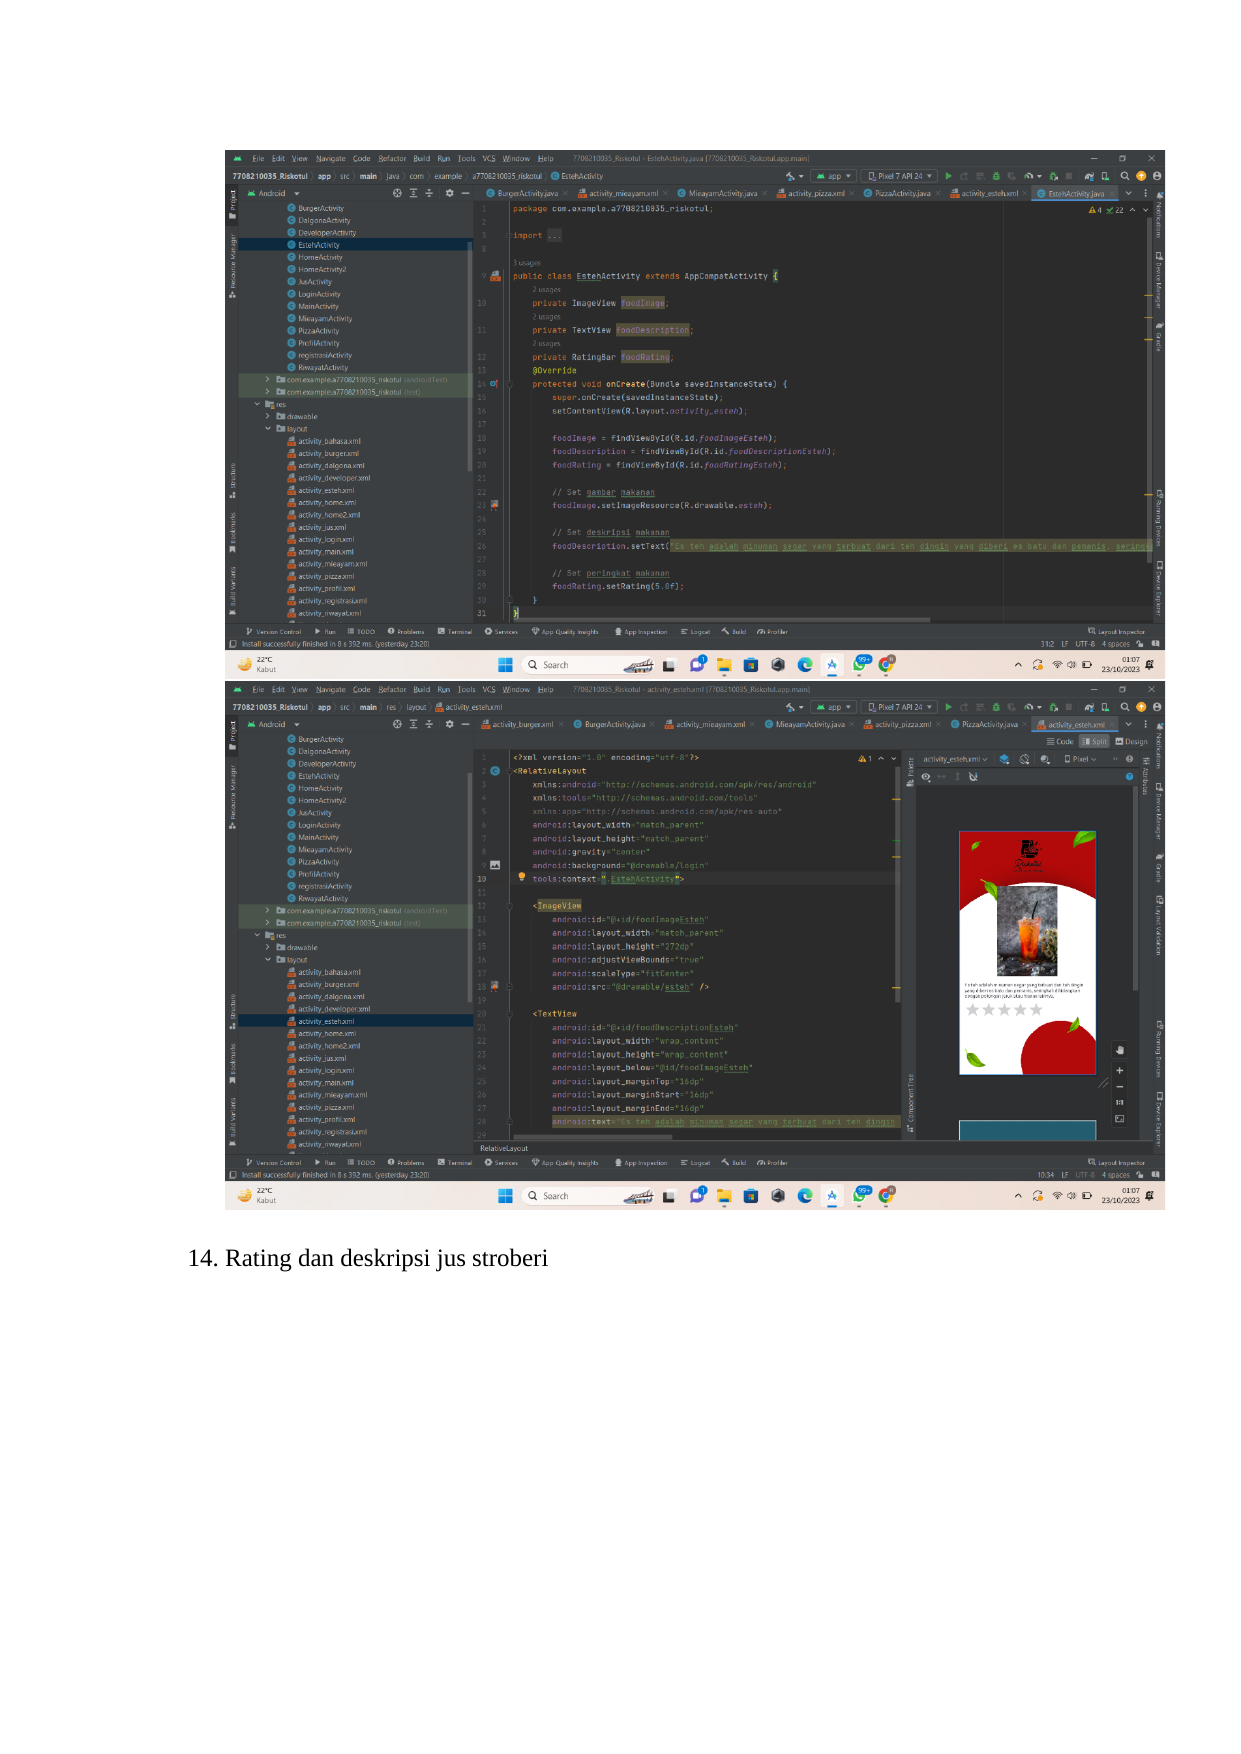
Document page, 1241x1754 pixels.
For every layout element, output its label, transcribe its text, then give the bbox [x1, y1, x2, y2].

picture [225, 150, 1166, 679]
list Rating dan deskripsi jus stroberi [187, 1243, 1090, 1272]
picture [225, 681, 1166, 1210]
